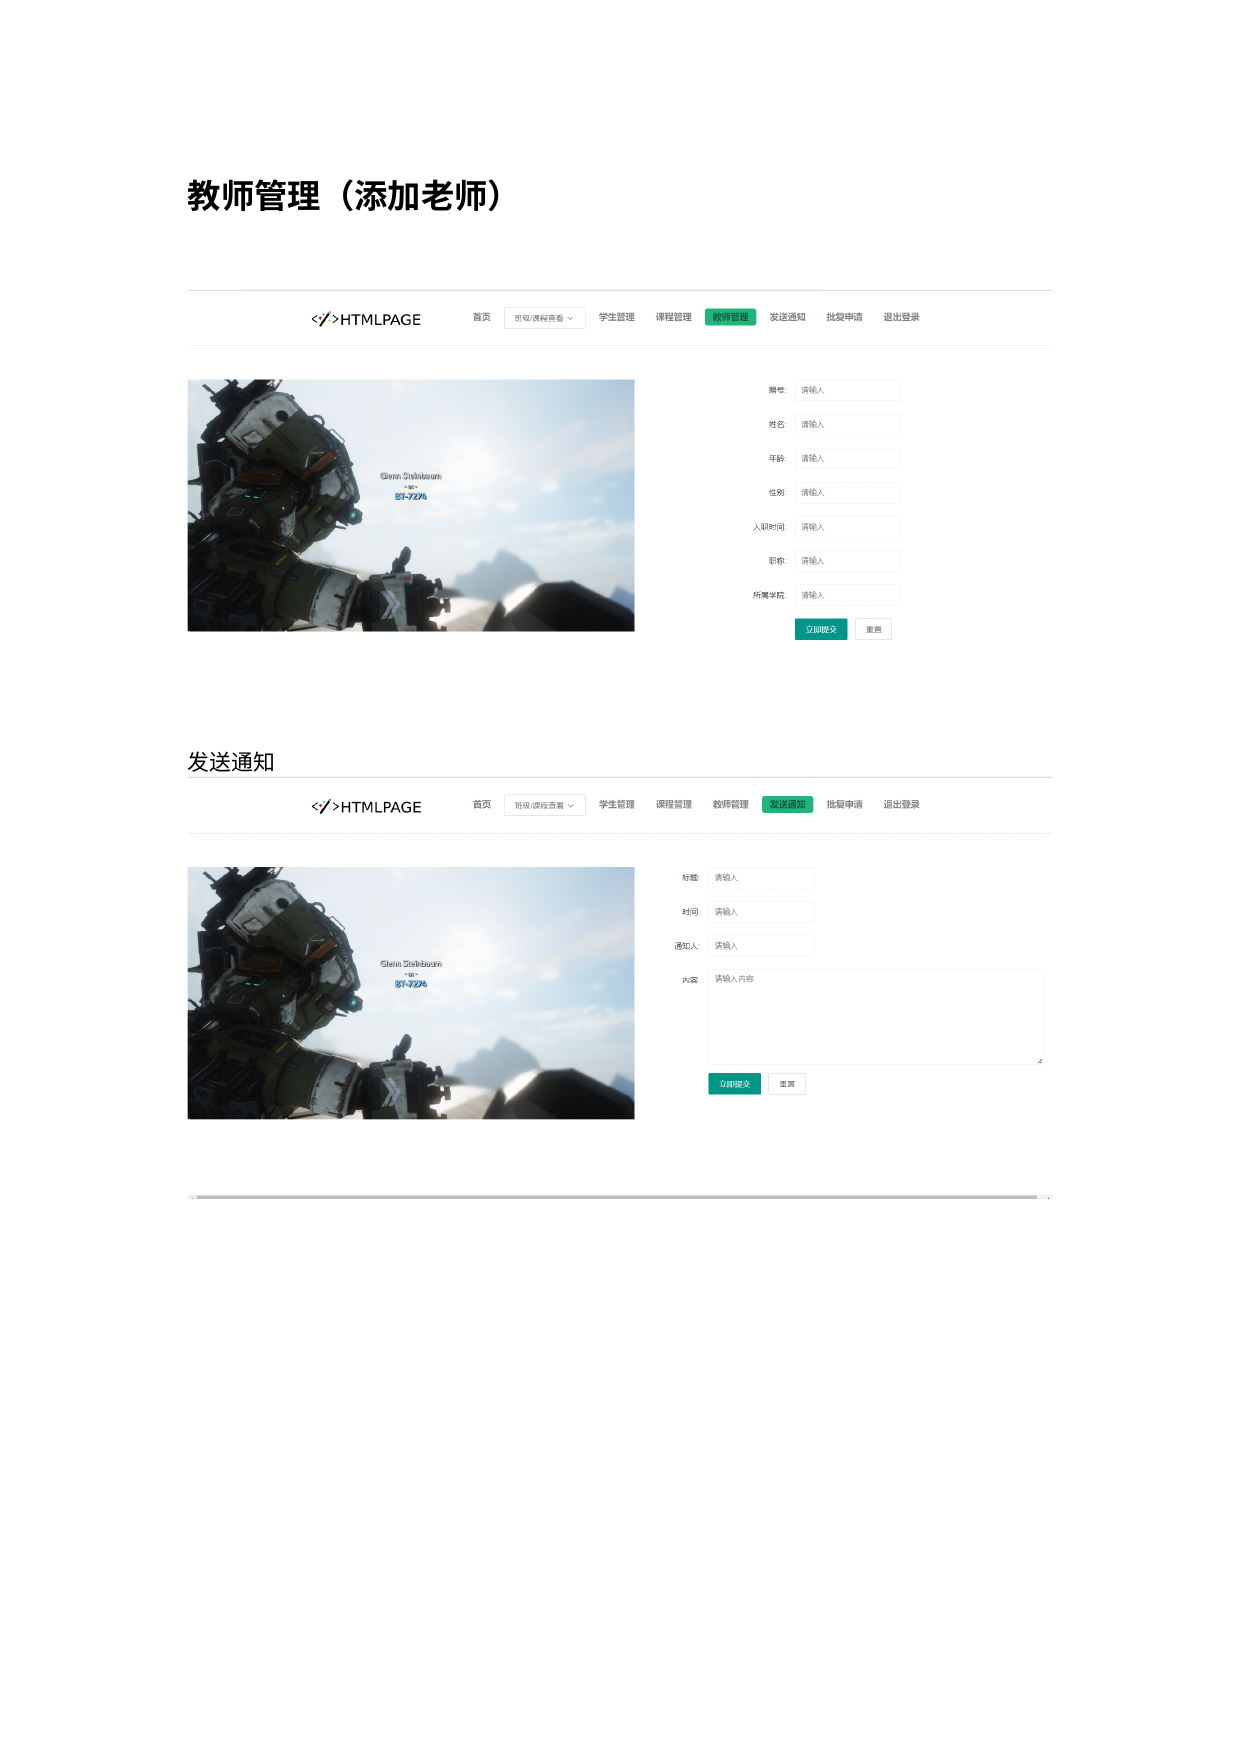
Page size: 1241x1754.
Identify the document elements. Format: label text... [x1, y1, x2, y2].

subtitle 教师管理（添加老师） [187, 162, 1053, 227]
picture [187, 776, 1053, 1199]
text 发送通知 [187, 744, 1053, 776]
picture [187, 289, 1053, 715]
